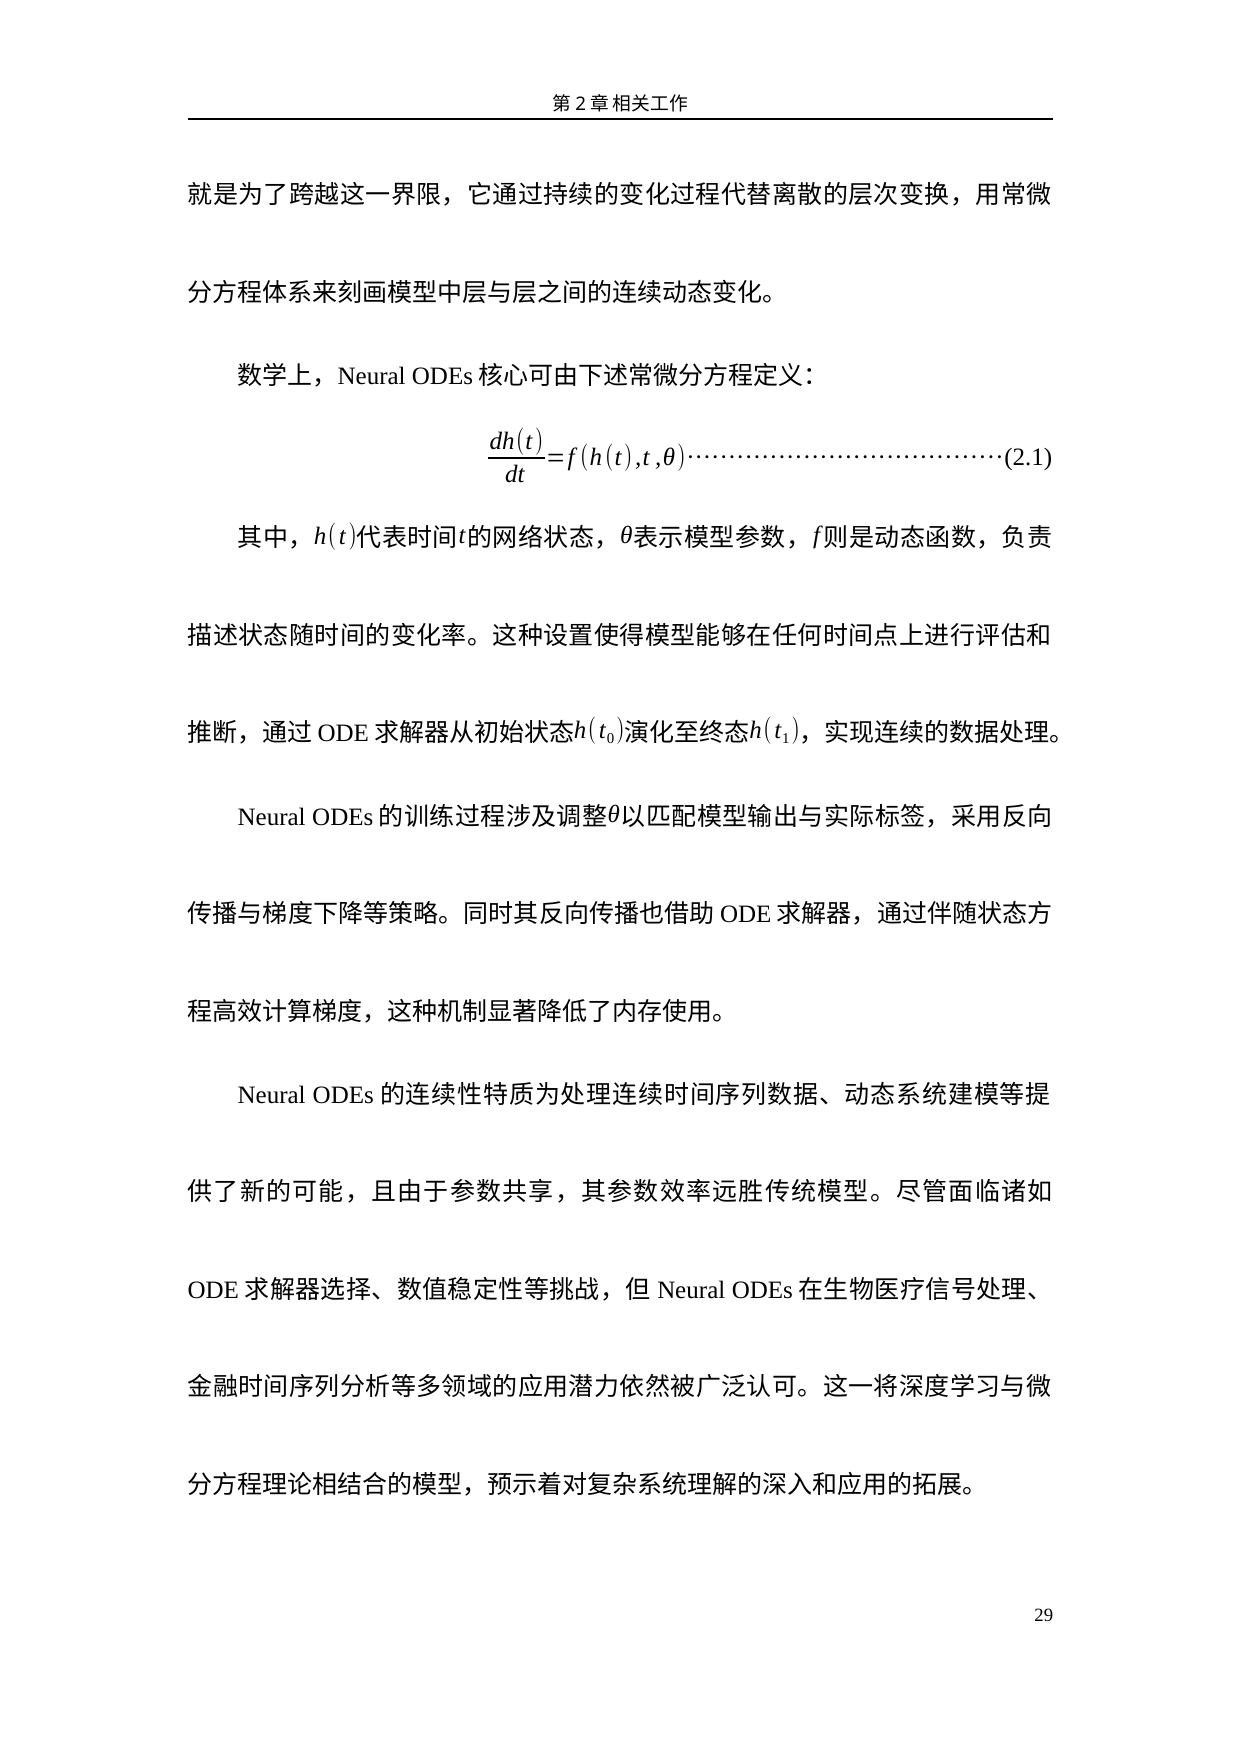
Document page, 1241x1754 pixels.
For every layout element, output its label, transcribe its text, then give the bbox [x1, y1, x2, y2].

text Neural ODEs的连续性特质为处理连续时间序列数据、动态系统建模等提供了新的可能，且由于参数共享，其参数效率远胜传统模型。尽管面临诸如ODE求解器选择、数值稳定性等挑战，但Neural ODEs在生物医疗信号处理、金融时间序列分析等多领域的应用潜力依然被广泛认可。这一将深度学习与微分方程理论相结合的模型，预示着对复杂系统理解的深入和应用的拓展。 [187, 1060, 1053, 1515]
text (2.1) [187, 424, 1053, 489]
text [187, 160, 1053, 323]
text Neural ODEs的训练过程涉及调整以匹配模型输出与实际标签，采用反向传播与梯度下降等策略。同时其反向传播也借助ODE求解器，通过伴随状态方程高效计算梯度，这种机制显著降低了内存使用。 [187, 782, 1053, 1042]
text 数学上，Neural ODEs核心可由下述常微分方程定义： [187, 341, 1053, 406]
text 其中，代表时间的网络状态，表示模型参数，则是动态函数，负责描述状态随时间的变化率。这种设置使得模型能够在任何时间点上进行评估和推断，通过ODE求解器从初始状态演化至终态，实现连续的数据处理。 [187, 503, 1053, 763]
